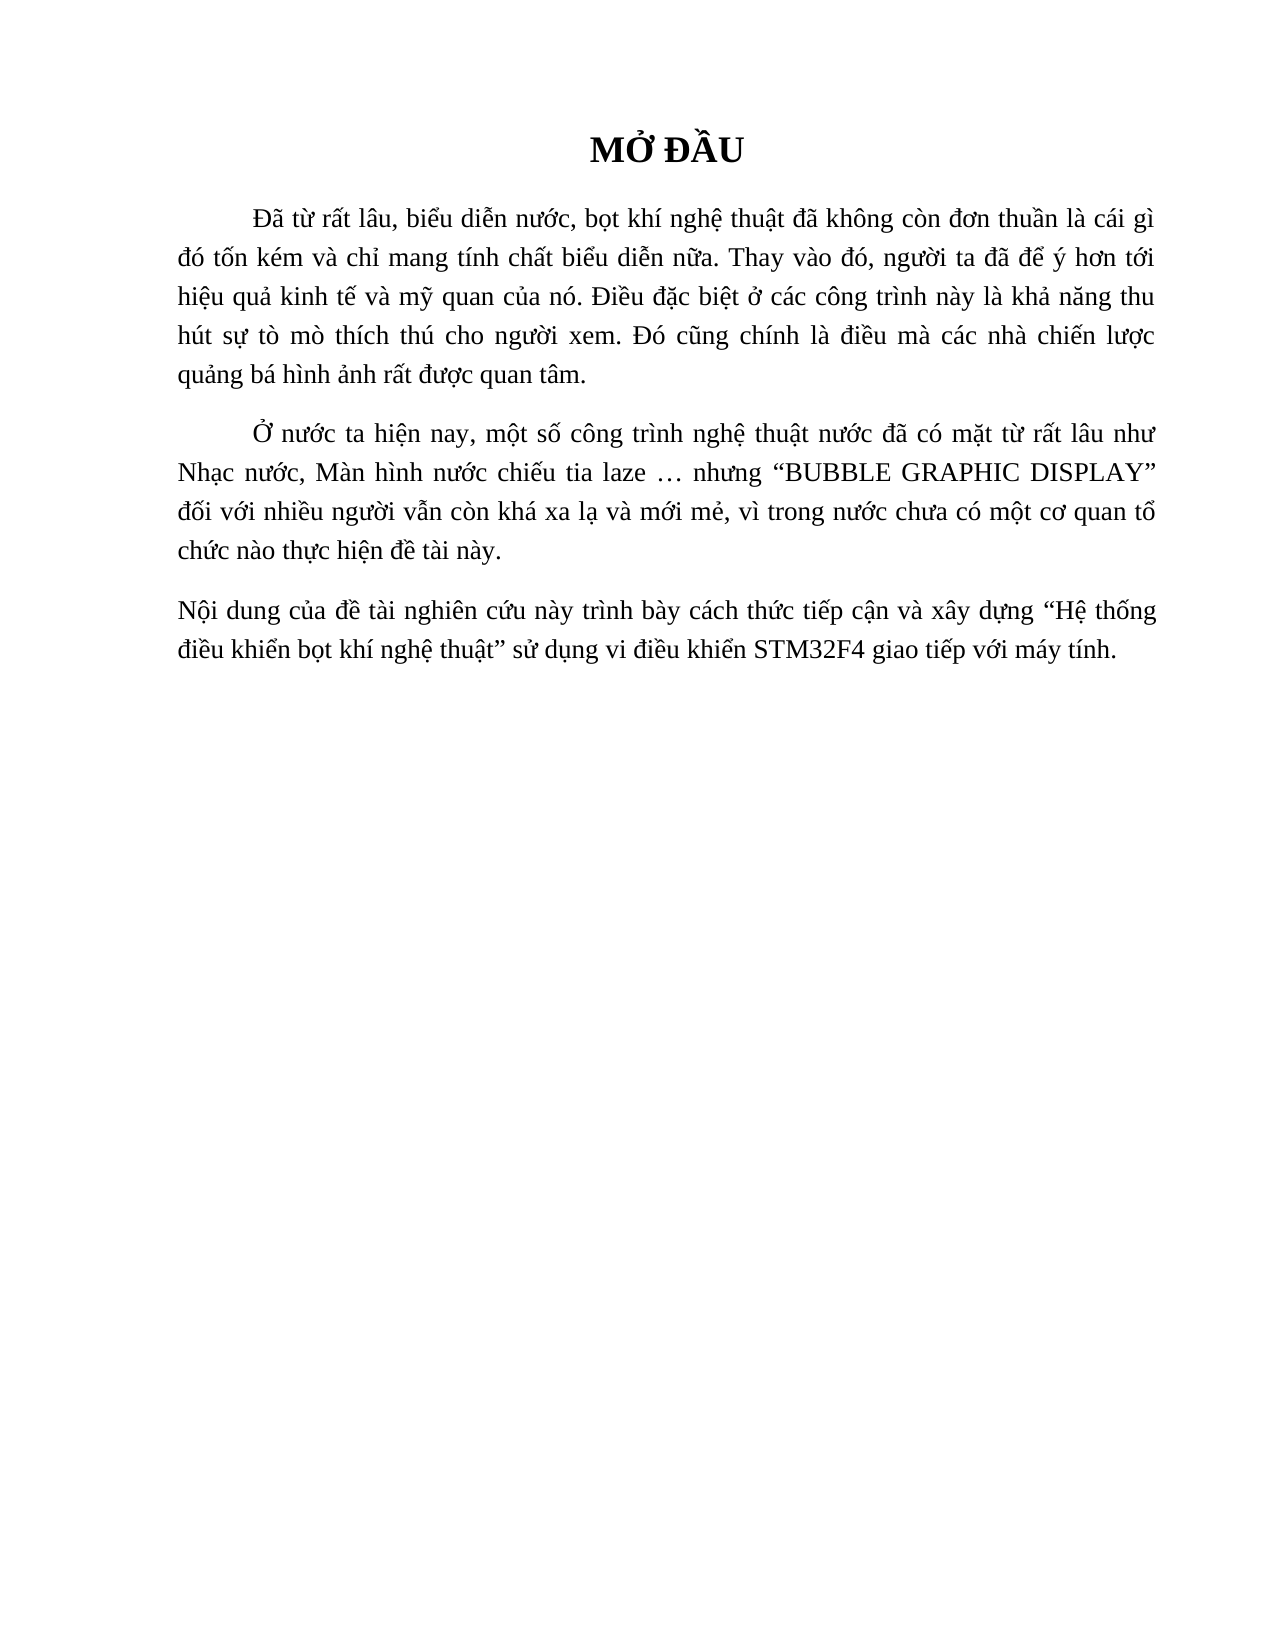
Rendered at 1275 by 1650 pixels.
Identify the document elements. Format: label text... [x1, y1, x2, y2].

text Nội dung của đề tài nghiên cứu này trình bày cách thức tiếp cận và xây dựng “Hệ thống điều khiển bọt khí nghệ thuật” sử dụng vi điều khiển STM32F4 giao tiếp với máy tính. [177, 594, 1157, 664]
subtitle MỞ ĐẦU [177, 128, 1157, 171]
text Đã từ rất lâu, biểu diễn nước, bọt khí nghệ thuật đã không còn đơn thuần là cái gì đó tốn kém và chỉ mang tính chất biểu diễn nữa. Thay vào đó, người ta đã để ý hơn tới hiệu quả kinh tế và mỹ quan của nó. Điều đặc biệt ở các công trình này là khả năng thu hút sự tò mò thích thú cho người xem. Đó cũng chính là điều mà các nhà chiến lược quảng bá hình ảnh rất được quan tâm. [177, 202, 1157, 389]
text Ở nước ta hiện nay, một số công trình nghệ thuật nước đã có mặt từ rất lâu như Nhạc nước, Màn hình nước chiếu tia laze … nhưng “BUBBLE GRAPHIC DISPLAY” đối với nhiều người vẫn còn khá xa lạ và mới mẻ, vì trong nước chưa có một cơ quan tổ chức nào thực hiện đề tài này. [177, 418, 1157, 565]
